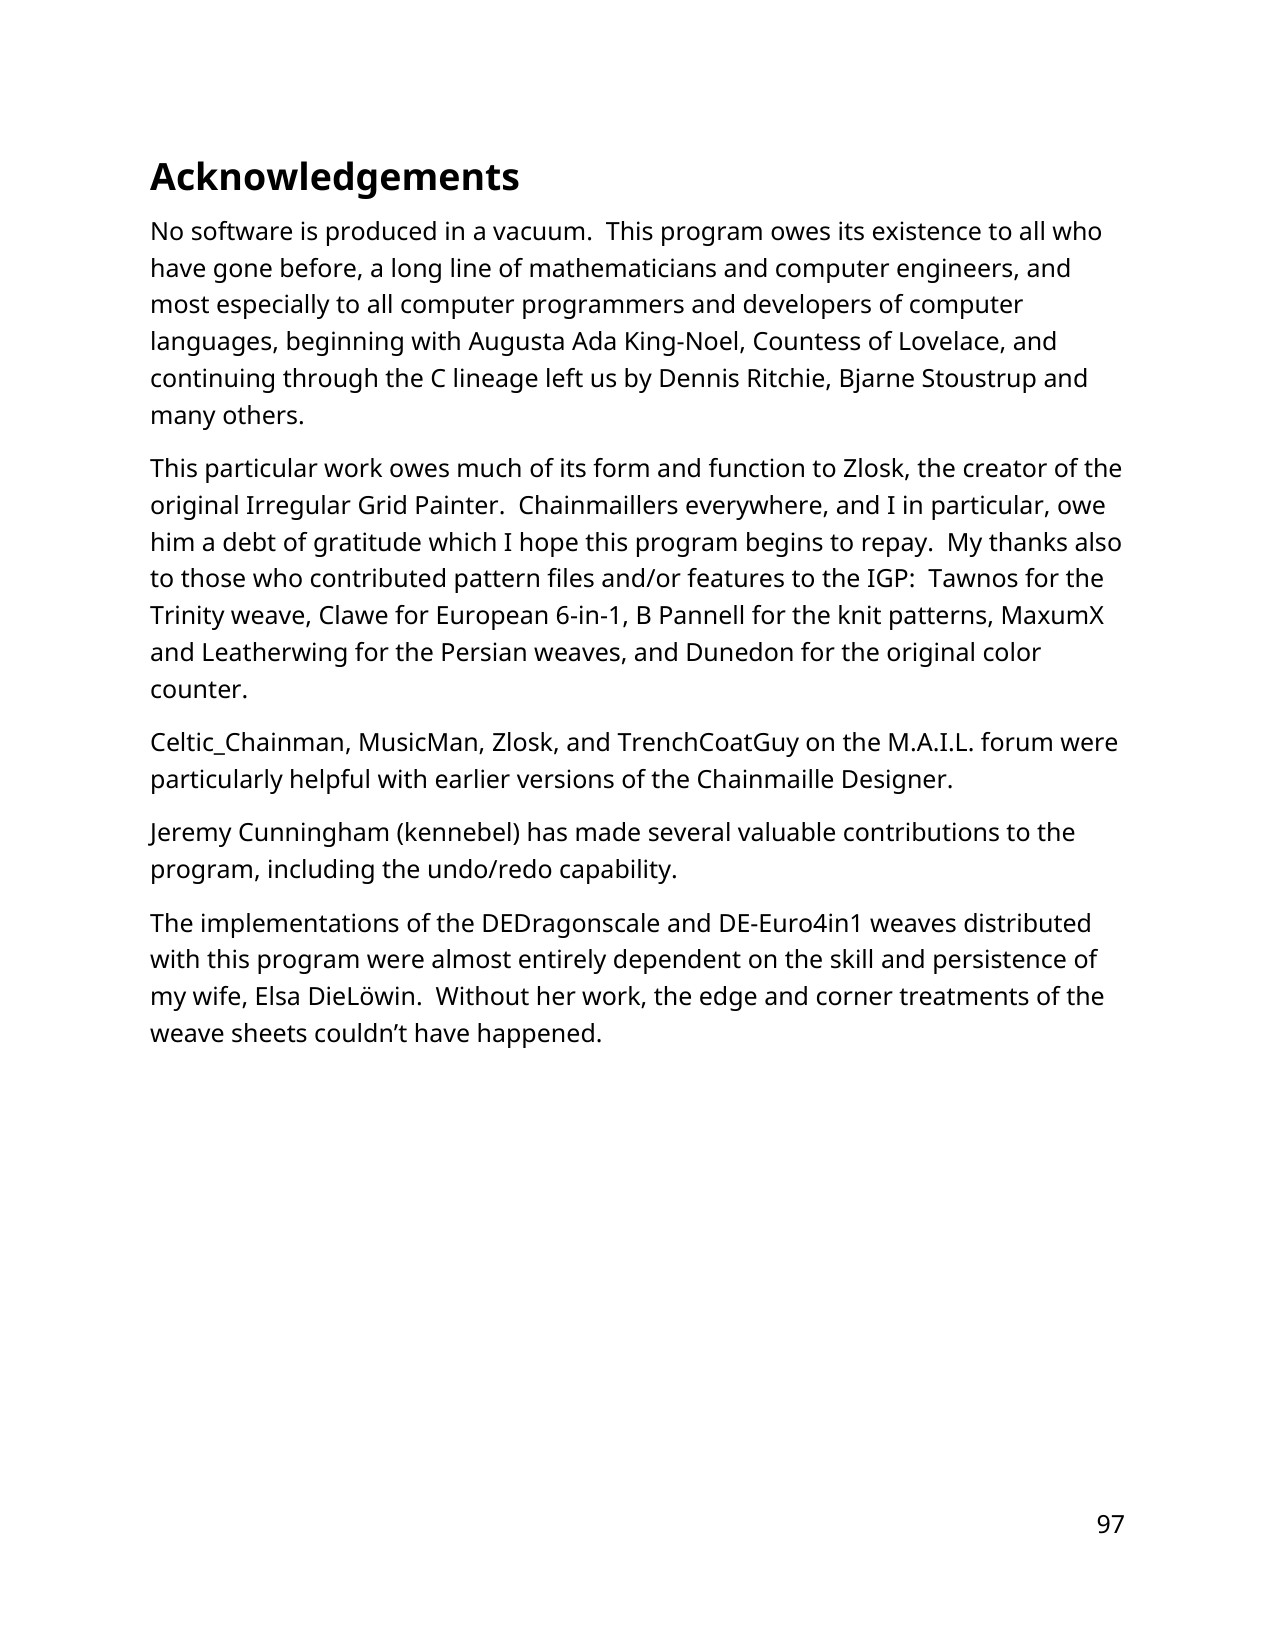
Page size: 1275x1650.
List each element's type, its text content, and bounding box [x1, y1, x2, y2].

text Jeremy Cunningham (kennebel) has made several valuable contributions to the program, including the undo/redo capability. [150, 815, 1125, 886]
text Celtic_Chainman, MusicMan, Zlosk, and TrenchCoatGuy on the M.A.I.L. forum were particularly helpful with earlier versions of the Chainmaille Designer. [150, 725, 1125, 796]
text The implementations of the DEDragonscale and DE-Euro4in1 weaves distributed with this program were almost entirely dependent on the skill and persistence of my wife, Elsa DieLöwin. Without her work, the edge and corner treatments of the weave sheets couldn’t have happened. [150, 905, 1125, 1050]
subtitle Acknowledgements [150, 150, 1125, 201]
text No software is produced in a vacuum. This program owes its existence to all who have gone before, a long line of mathematicians and computer engineers, and most especially to all computer programmers and developers of computer languages, beginning with Augusta Ada King-Noel, Countess of Lovelace, and continuing through the C lineage left us by Dennis Ritchie, Bjarne Stoustrup and many others. [150, 213, 1125, 431]
text This particular work owes much of its form and function to Zlosk, the creator of the original Irregular Grid Painter. Chainmaillers everywhere, and I in particular, owe him a debt of gratitude which I hope this program begins to repay. My thanks also to those who contributed pattern files and/or features to the IGP: Tawnos for the Trinity weave, Clawe for European 6-in-1, B Pannell for the knit patterns, MaxumX and Leatherwing for the Persian weaves, and Dunedon for the original color counter. [150, 451, 1125, 706]
